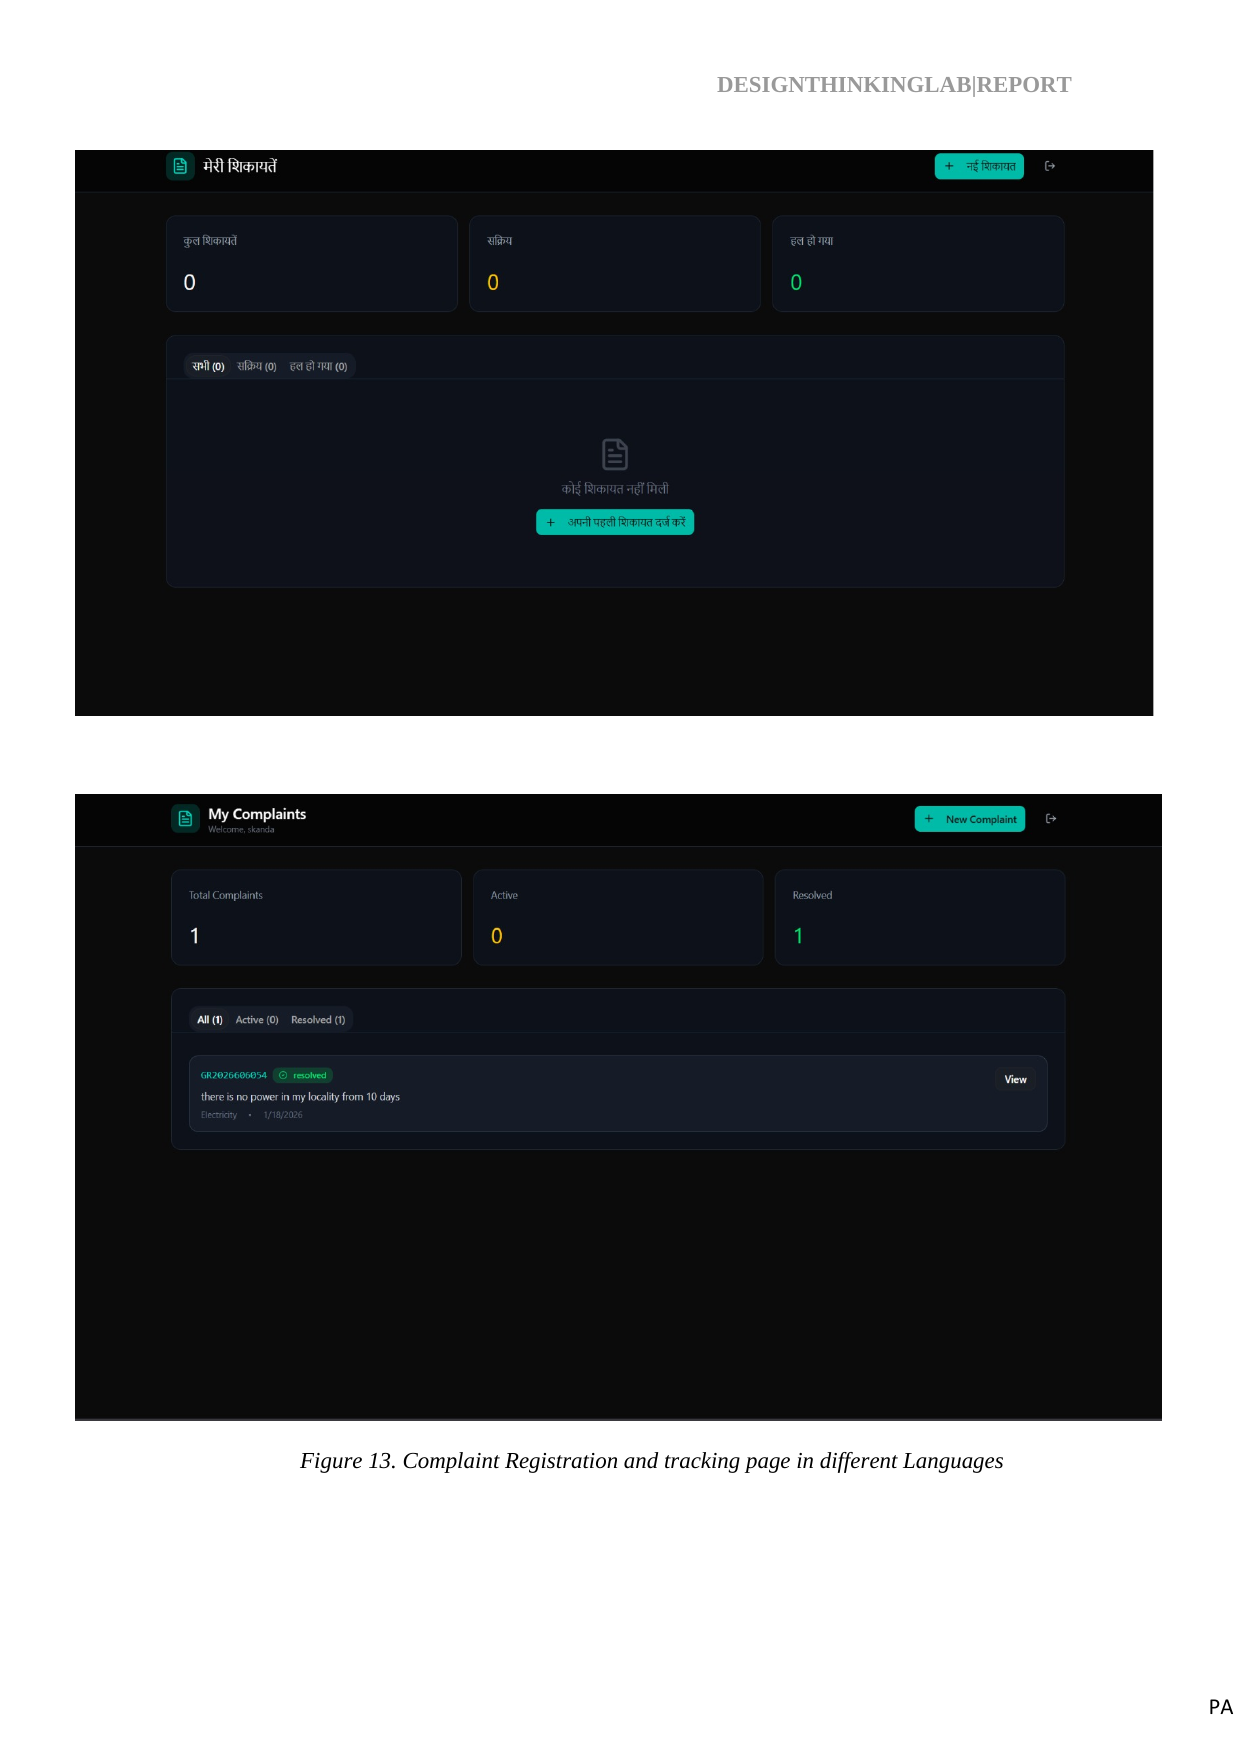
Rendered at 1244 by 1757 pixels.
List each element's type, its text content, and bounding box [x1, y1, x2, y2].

picture [75, 794, 1162, 1421]
text Figure 13. Complaint Registration and tracking page in different Languages [15, 1447, 1229, 1473]
picture [75, 150, 1154, 716]
